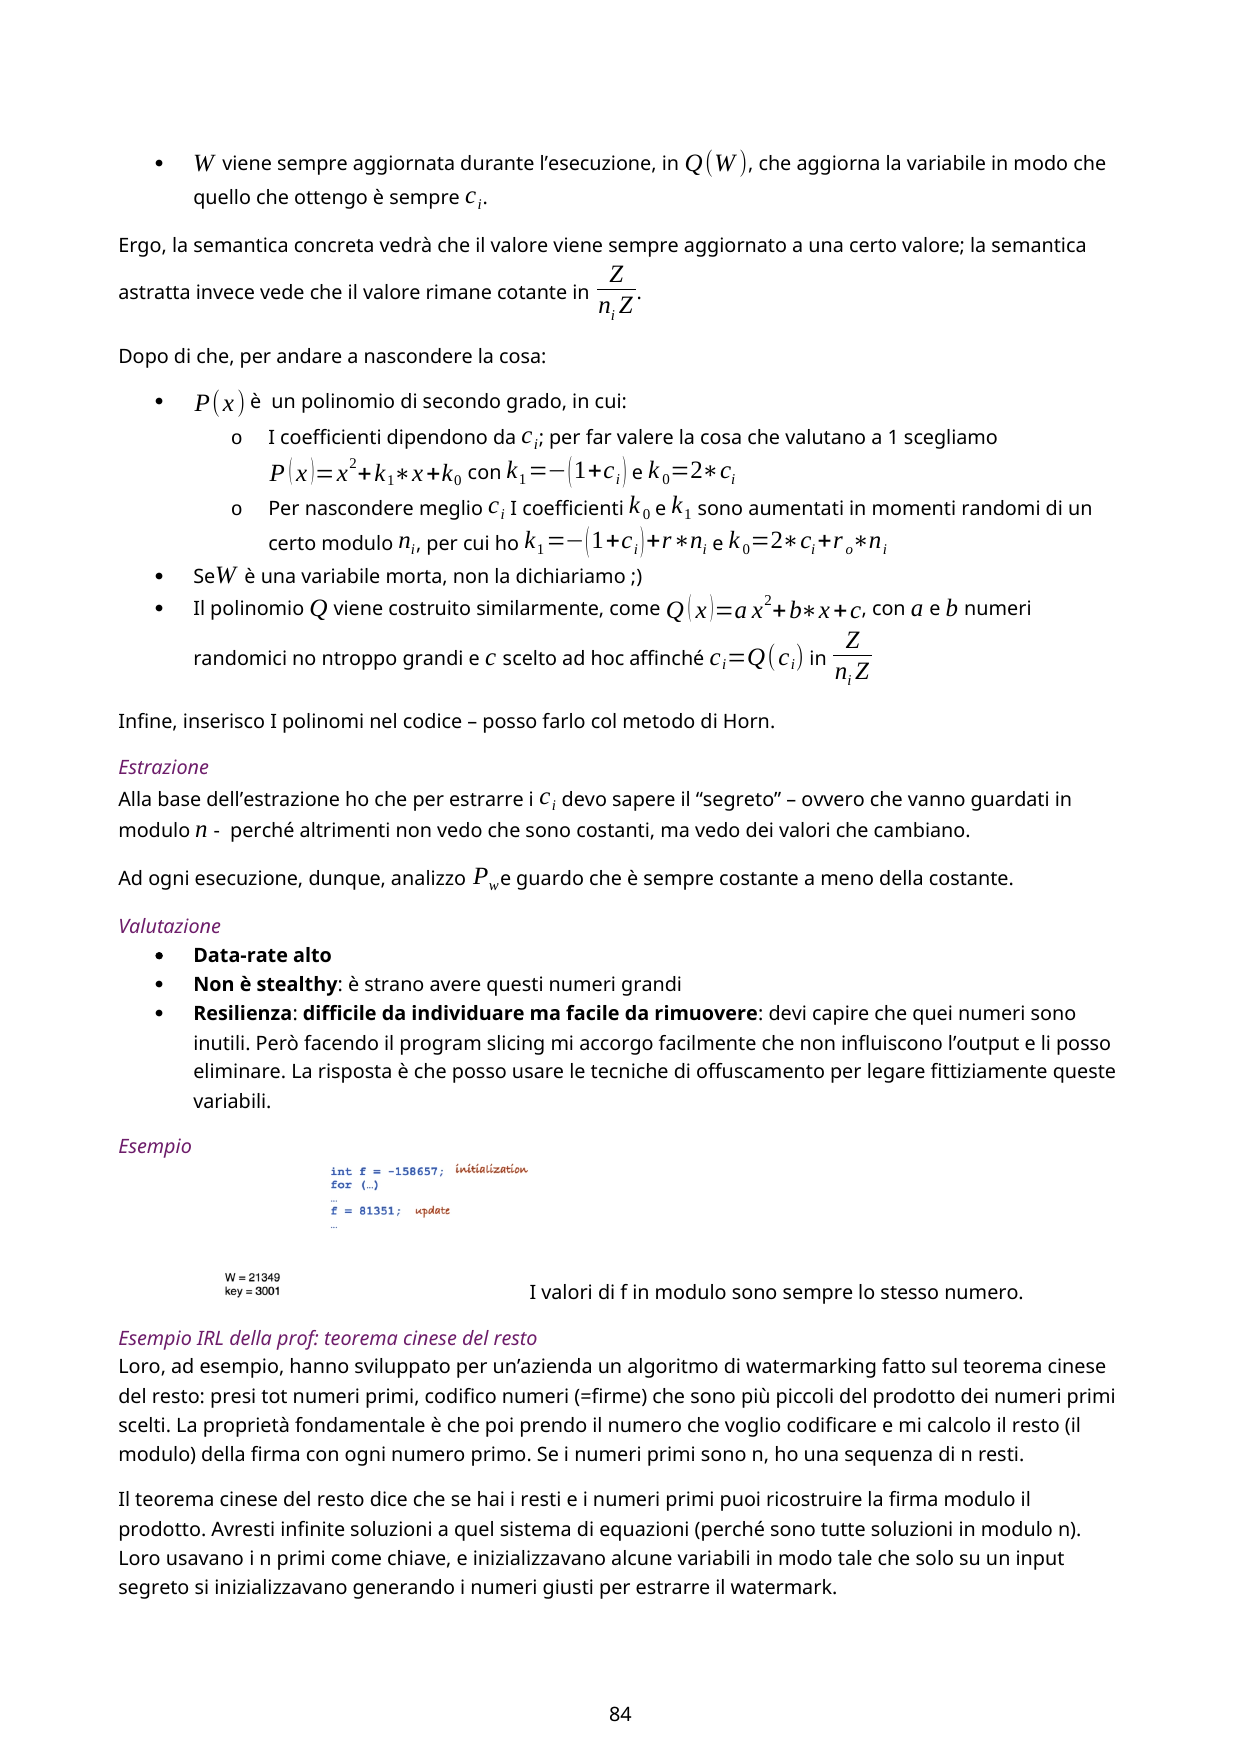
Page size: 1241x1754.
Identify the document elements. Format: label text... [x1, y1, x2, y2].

list I coefficienti dipendono da ; per far valere la cosa che valutano a 1 scegliamo con e [231, 421, 1122, 489]
list Non è stealthy: è strano avere questi numeri grandi [156, 971, 1122, 998]
list Se è una variabile morta, non la dichiariamo ;) [156, 562, 1122, 589]
list viene sempre aggiornata durante l’esecuzione, in , che aggiorna la variabile in modo che quello che ottengo è sempre . [156, 148, 1122, 213]
list Data-rate alto [156, 942, 1122, 968]
text Dopo di che, per andare a nascondere la cosa: [118, 342, 1122, 369]
list è un polinomio di secondo grado, in cui: [156, 388, 1122, 419]
text Alla base dell’estrazione ho che per estrarre i devo sapere il “segreto” – ovvero che vanno guardati in modulo - perché altrimenti non vedo che sono costanti, ma vedo dei valori che cambiano. [118, 783, 1122, 844]
text Il teorema cinese del resto dice che se hai i resti e i numeri primi puoi ricostruire la firma modulo il prodotto. Avresti infinite soluzioni a quel sistema di equazioni (perché sono tutte soluzioni in modulo n). Loro usavano i n primi come chiave, e inizializzavano alcune variabili in modo tale che solo su un input segreto si inizializzavano generando i numeri giusti per estrarre il watermark. [118, 1486, 1122, 1600]
list Per nascondere meglio I coefficienti e sono aumentati in momenti randomi di un certo modulo , per cui ho e [231, 492, 1122, 560]
text Ad ogni esecuzione, dunque, analizzo e guardo che è sempre costante a meno della costante. [118, 862, 1122, 894]
subtitle Esempio [118, 1133, 1122, 1159]
list Il polinomio viene costruito similarmente, come , con e numeri randomici no ntroppo grandi e scelto ad hoc affinché in [156, 592, 1122, 689]
text Loro, ad esempio, hanno sviluppato per un’azienda un algoritmo di watermarking fatto sul teorema cinese del resto: presi tot numeri primi, codifico numeri (=firme) che sono più piccoli del prodotto dei numeri primi scelti. La proprietà fondamentale è che poi prendo il numero che voglio codificare e mi calcolo il resto (il modulo) della firma con ogni numero primo. Se i numeri primi sono n, ho una sequenza di n resti. [118, 1353, 1122, 1467]
list Resilienza: difficile da individuare ma facile da rimuovere: devi capire che quei numeri sono inutili. Però facendo il program slicing mi accorgo facilmente che non influiscono l’output e li posso eliminare. La risposta è che posso usare le tecniche di offuscamento per legare fittiziamente queste variabili. [156, 1000, 1122, 1114]
text Infine, inserisco I polinomi nel codice – posso farlo col metodo di Horn. [118, 708, 1122, 735]
subtitle Valutazione [118, 912, 1122, 939]
subtitle Esempio IRL della prof: teorema cinese del resto [118, 1324, 1122, 1351]
picture [216, 1161, 530, 1300]
text Ergo, la semantica concreta vedrà che il valore viene sempre aggiornato a una certo valore; la semantica astratta invece vede che il valore rimane cotante in . [118, 231, 1122, 323]
subtitle Estrazione [118, 753, 1122, 781]
